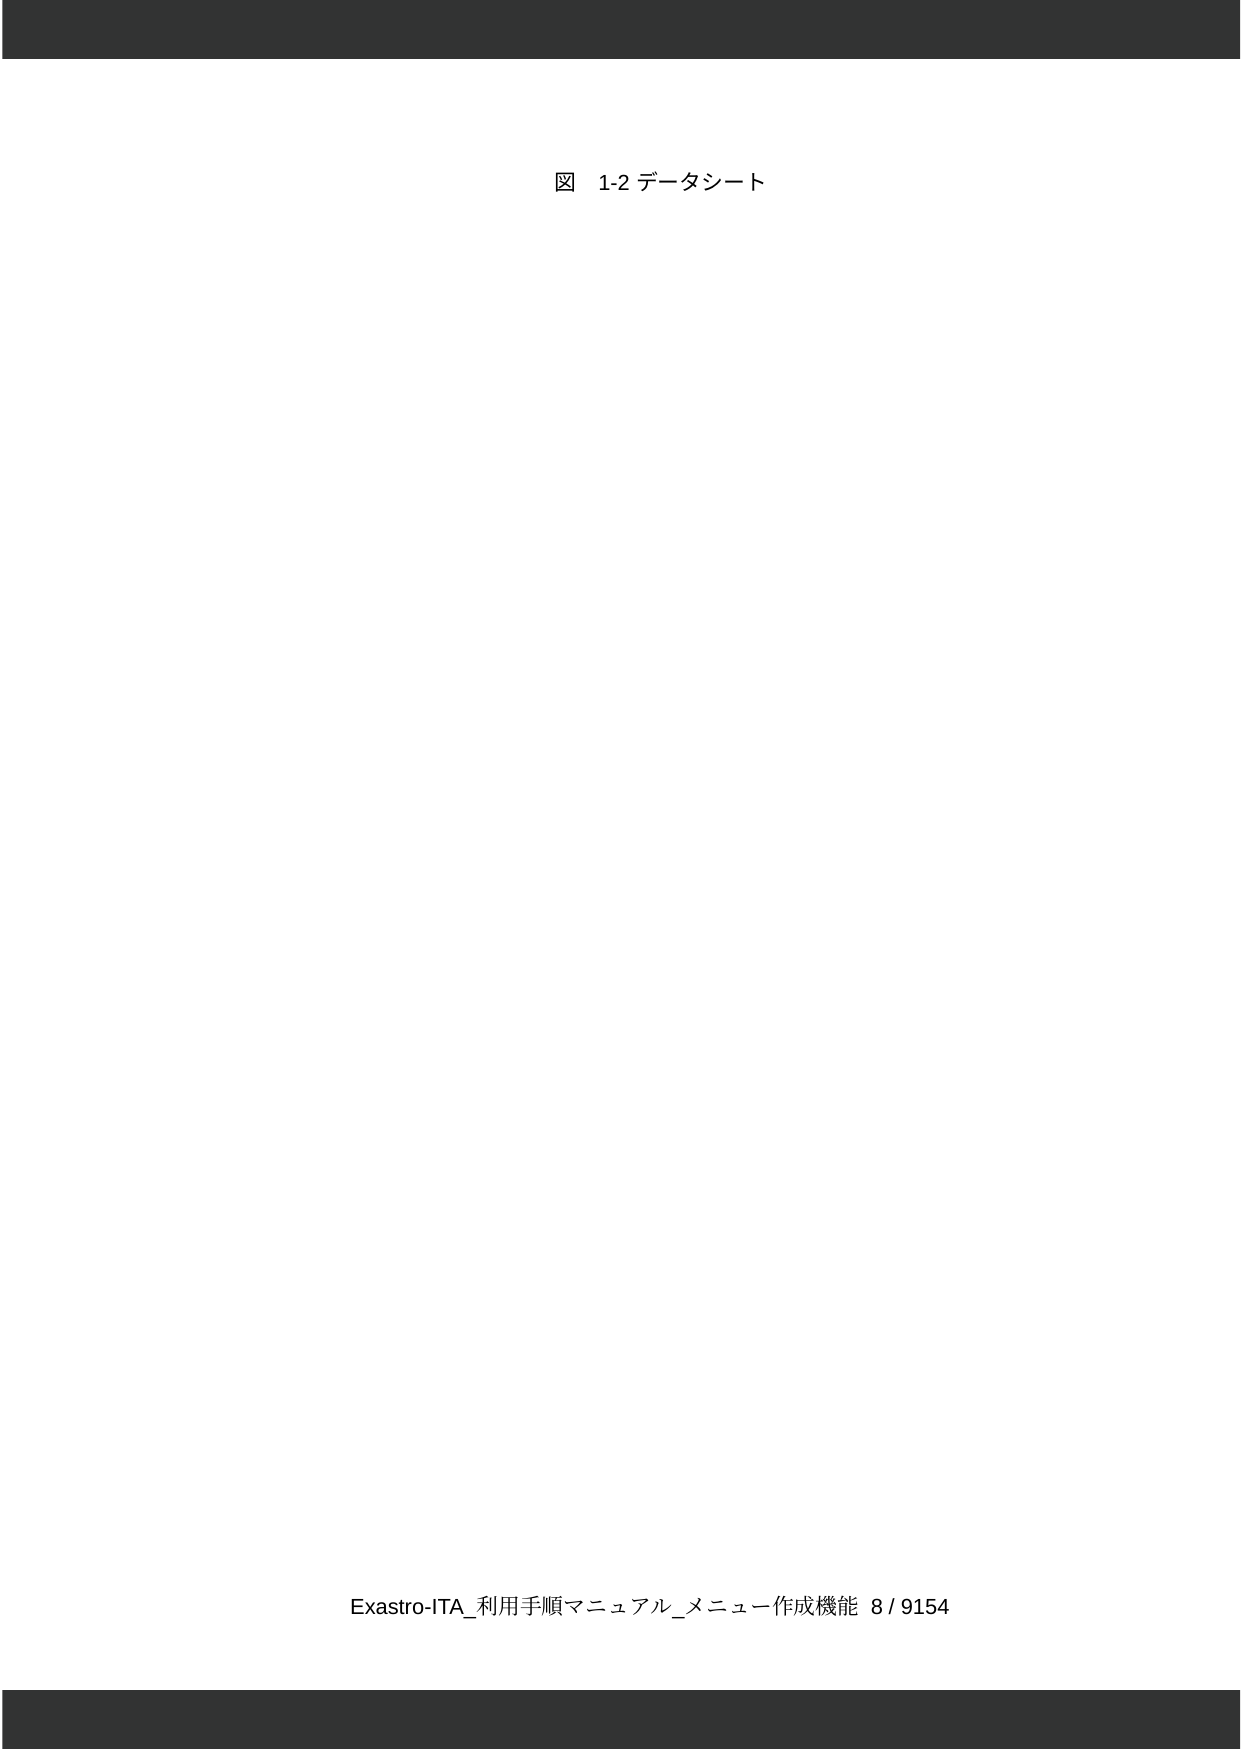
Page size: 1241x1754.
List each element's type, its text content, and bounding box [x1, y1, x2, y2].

picture [2, 0, 1241, 59]
picture [2, 1690, 1241, 1749]
text 図 1-2 データシート [169, 151, 1152, 210]
